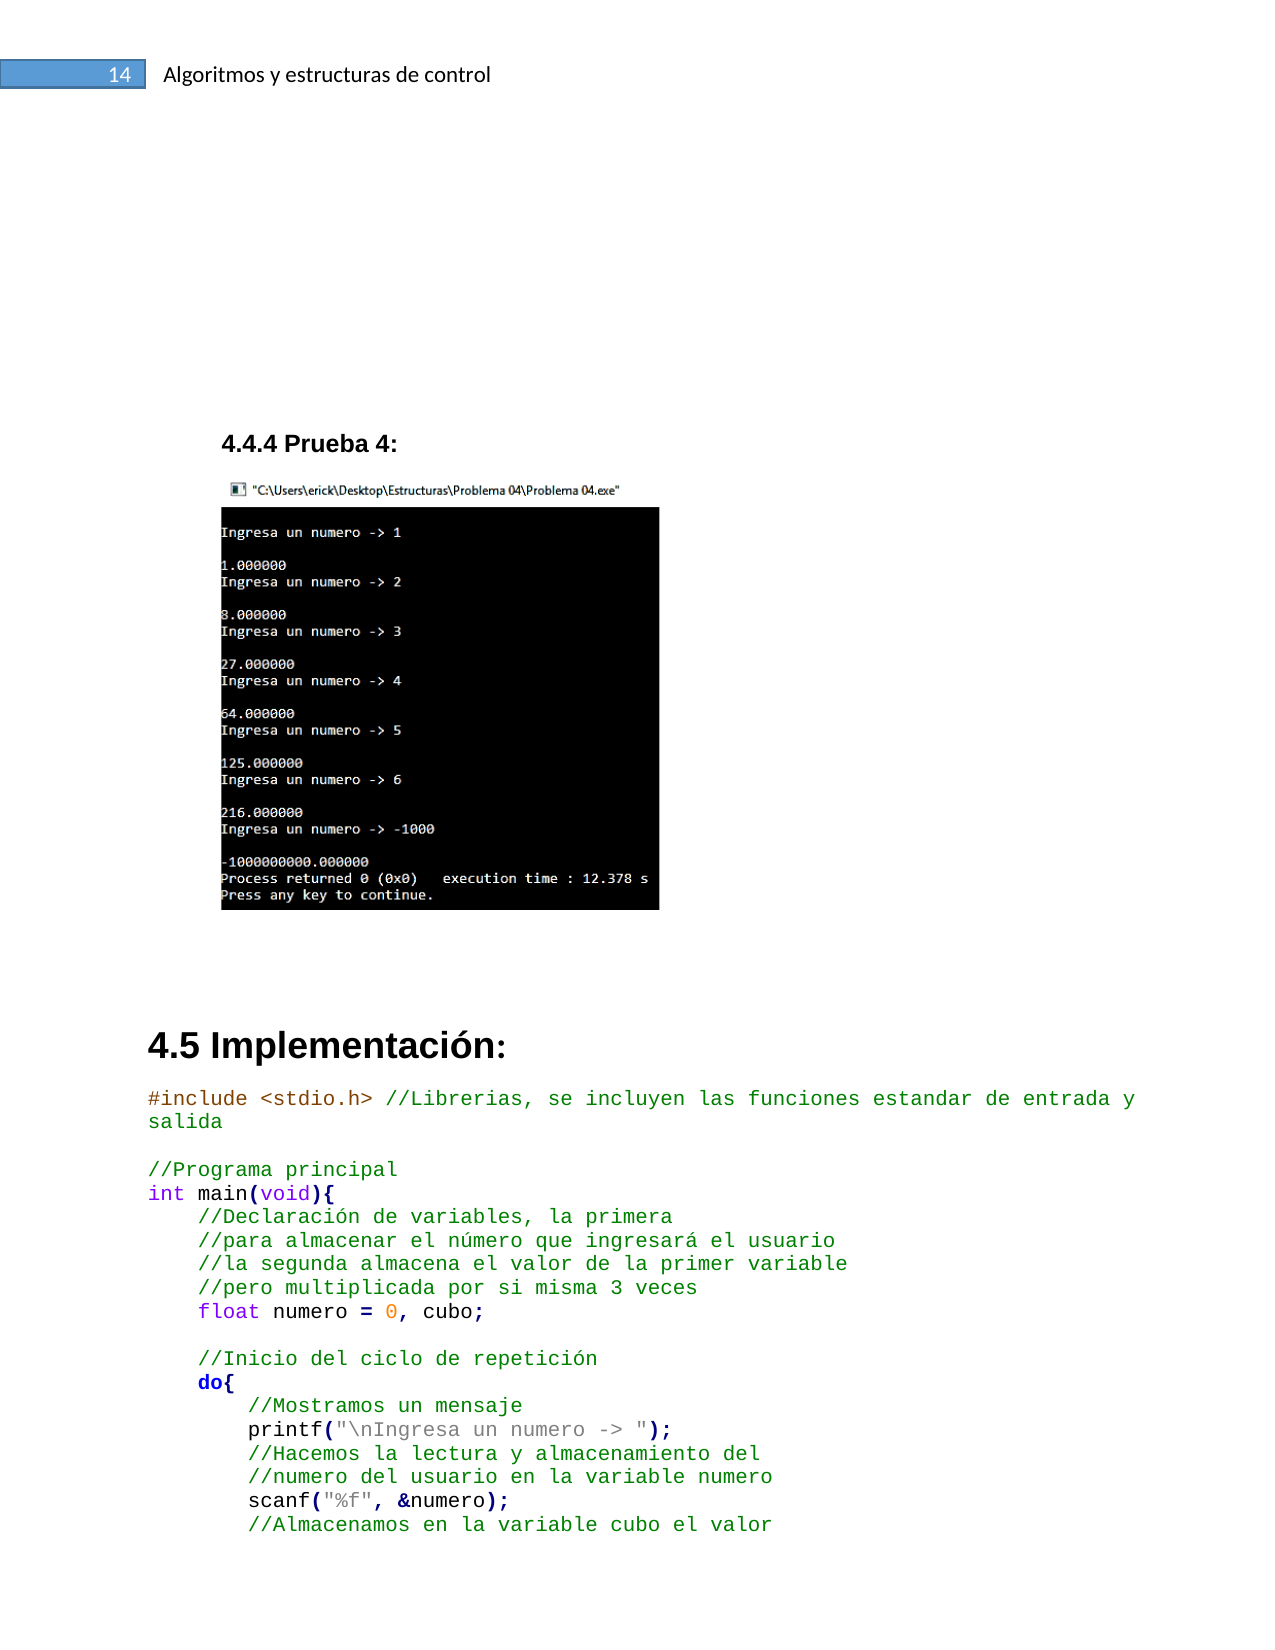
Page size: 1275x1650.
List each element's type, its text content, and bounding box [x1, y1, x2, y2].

text printf("\nIngresa un numero -> "); [148, 1419, 1167, 1443]
text //numero del usuario en la variable numero [148, 1466, 1167, 1490]
text //Hacemos la lectura y almacenamiento del [148, 1443, 1167, 1466]
text //Declaración de variables, la primera [148, 1206, 1167, 1230]
picture [221, 476, 660, 910]
text scanf("%f", &numero); [148, 1490, 1167, 1513]
text do{ [148, 1372, 1167, 1395]
text //para almacenar el número que ingresará el usuario [148, 1230, 1167, 1253]
text //la segunda almacena el valor de la primer variable [148, 1253, 1167, 1277]
text float numero = 0, cubo; [148, 1301, 1167, 1324]
text 4.5 Implementación: [148, 1022, 1167, 1068]
text int main(void){ [148, 1182, 1167, 1206]
text #include <stdio.h> //Librerias, se incluyen las funciones estandar de entrada y salida [148, 1088, 1167, 1135]
text //Programa principal [148, 1159, 1167, 1182]
text 4.4.4 Prueba 4: [148, 429, 1167, 458]
text //Almacenamos en la variable cubo el valor [148, 1513, 1167, 1537]
text //Inicio del ciclo de repetición [148, 1348, 1167, 1372]
text //Mostramos un mensaje [148, 1395, 1167, 1419]
text //pero multiplicada por si misma 3 veces [148, 1277, 1167, 1301]
